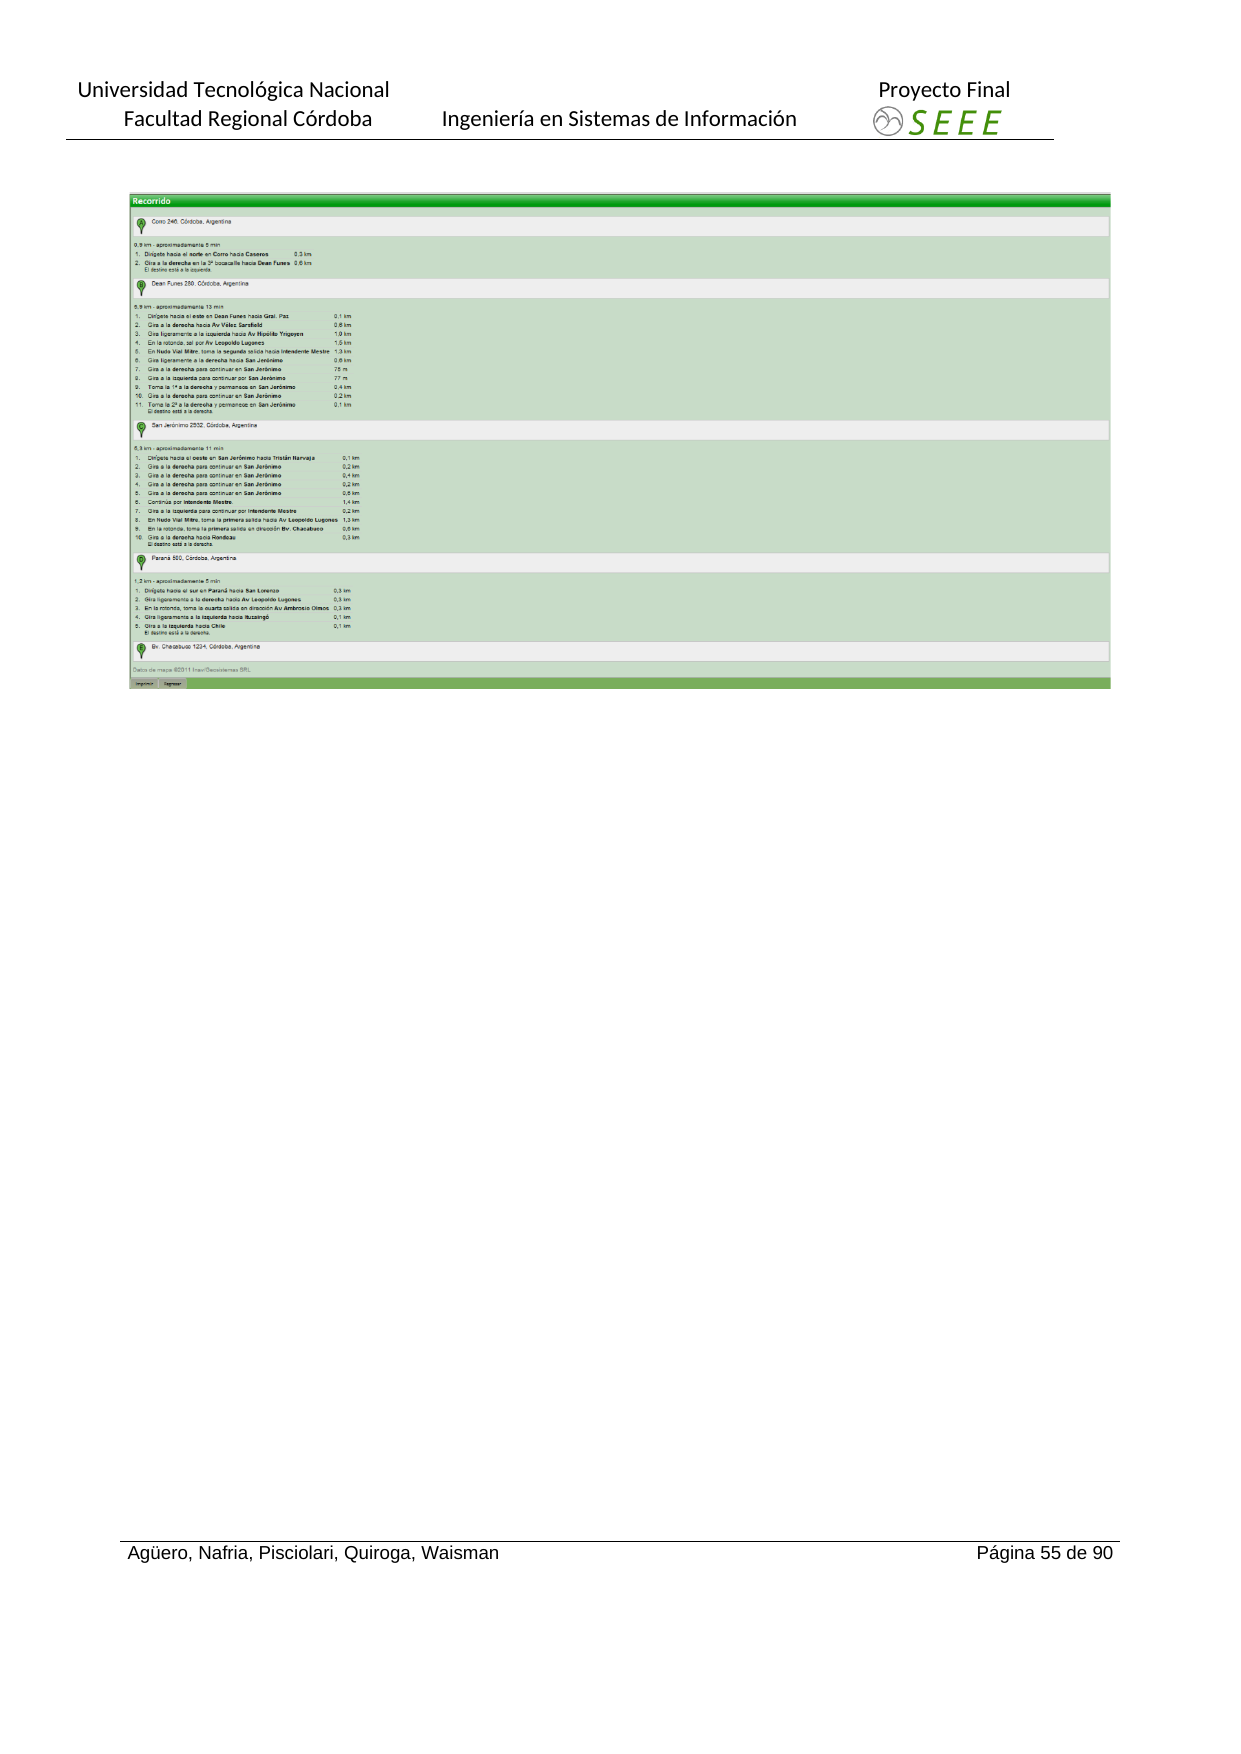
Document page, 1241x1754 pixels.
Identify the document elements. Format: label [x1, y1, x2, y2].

picture [129, 192, 1111, 689]
picture [873, 103, 1004, 139]
